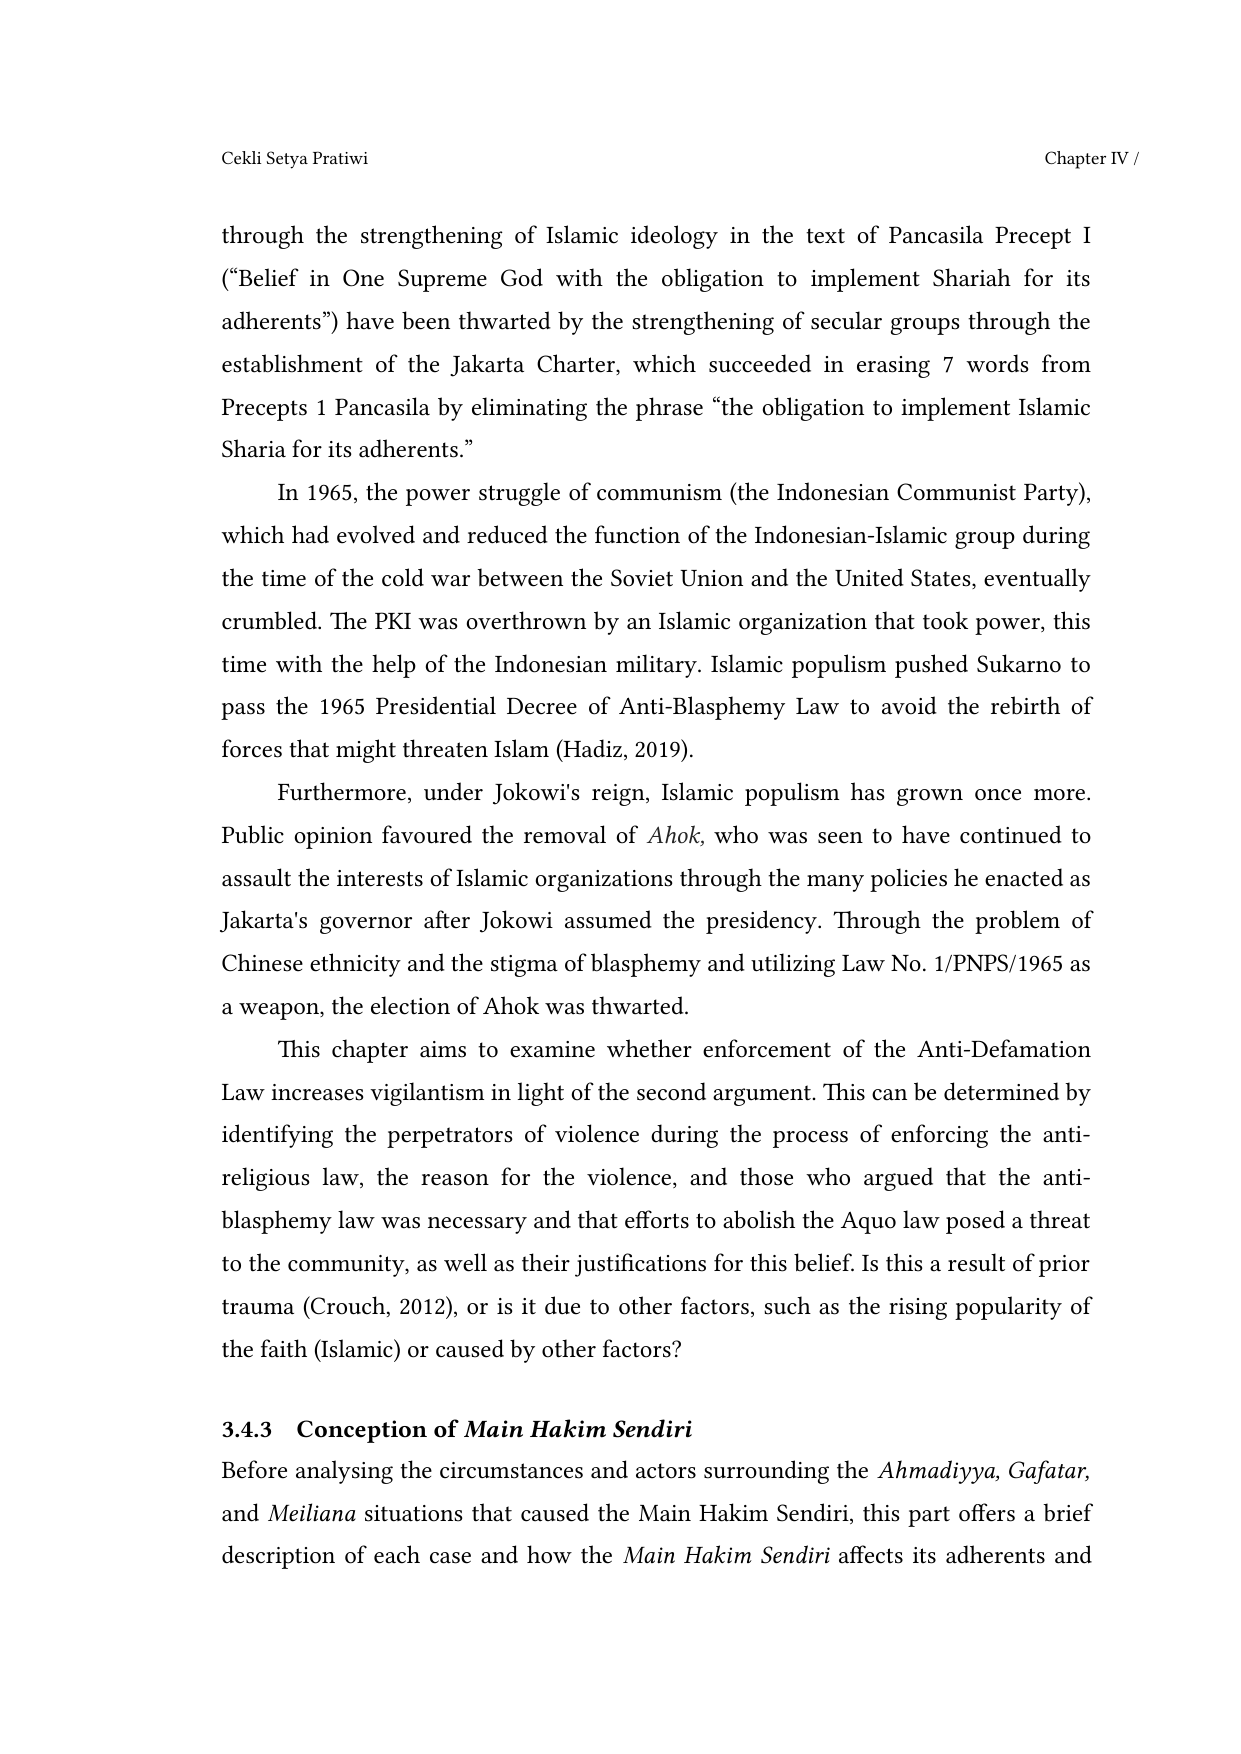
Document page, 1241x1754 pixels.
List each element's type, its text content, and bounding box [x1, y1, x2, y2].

text In 1965, the power struggle of communism (the Indonesian Communist Party), which had evolved and reduced the function of the Indonesian-Islamic group during the time of the cold war between the Soviet Union and the United States, eventually crumbled. The PKI was overthrown by an Islamic organization that took power, this time with the help of the Indonesian military. Islamic populism pushed Sukarno to pass the 1965 Presidential Decree of Anti-Blasphemy Law to avoid the rebirth of forces that might threaten Islam (Hadiz, 2019). [221, 478, 1092, 764]
text This chapter aims to examine whether enforcement of the Anti-Defamation Law increases vigilantism in light of the second argument. This can be determined by identifying the perpetrators of violence during the process of enforcing the anti-religious law, the reason for the violence, and those who argued that the anti-blasphemy law was necessary and that efforts to abolish the Aquo law posed a threat to the community, as well as their justifications for this belief. Is this a result of prior trauma (Crouch, 2012), or is it due to other factors, such as the rising popularity of the faith (Islamic) or caused by other factors? [221, 1035, 1092, 1363]
subtitle Conception of Main Hakim Sendiri [221, 1415, 1092, 1443]
text Furthermore, under Jokowi's reign, Islamic populism has grown once more. Public opinion favoured the removal of Ahok, who was seen to have continued to assault the interests of Islamic organizations through the many policies he enacted as Jakarta's governor after Jokowi assumed the presidency. Through the problem of Chinese ethnicity and the stigma of blasphemy and utilizing Law No. 1/PNPS/1965 as a weapon, the election of Ahok was thwarted. [221, 778, 1092, 1021]
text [221, 221, 1092, 464]
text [221, 1456, 1092, 1570]
